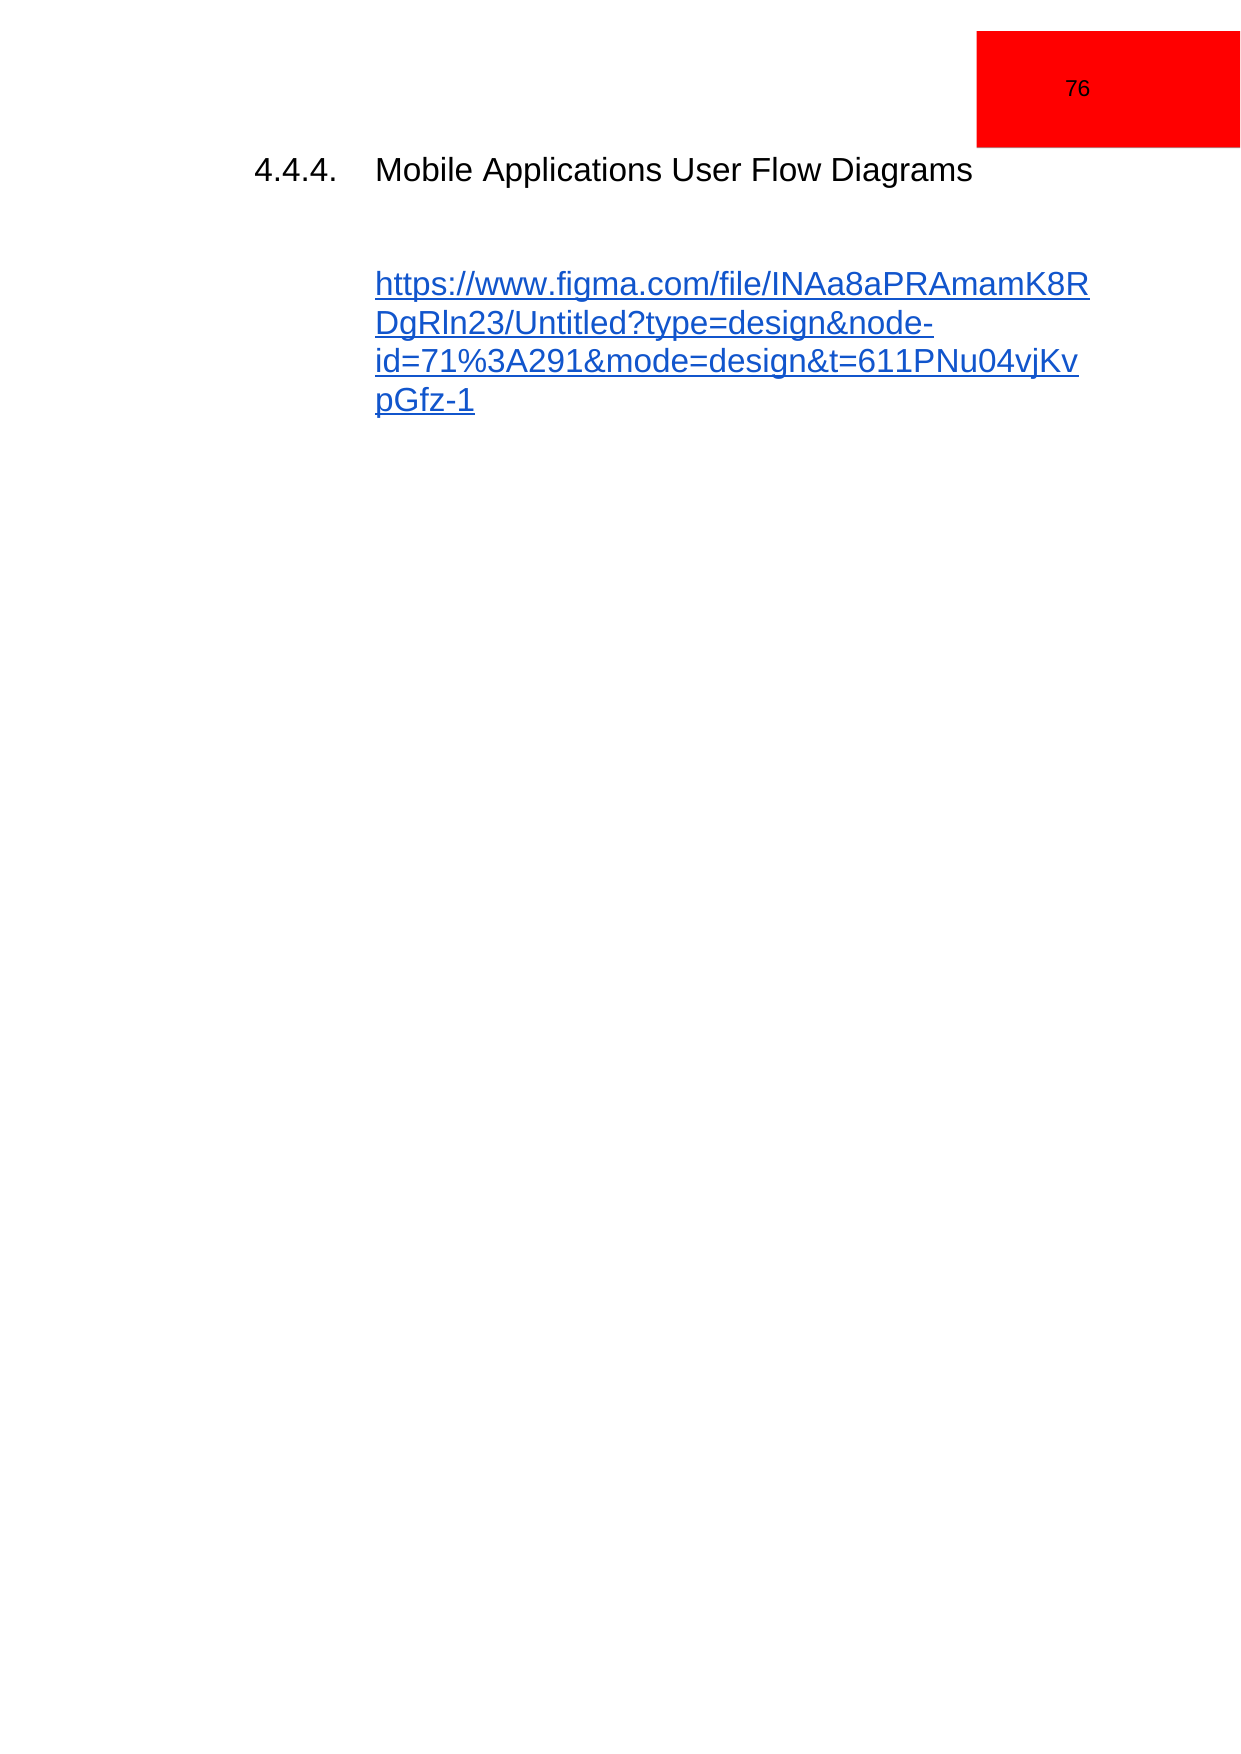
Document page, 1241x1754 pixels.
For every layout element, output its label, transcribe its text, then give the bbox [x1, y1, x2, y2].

picture [976, 31, 1241, 150]
subtitle Mobile Applications User Flow Diagrams [337, 150, 1090, 188]
subtitle https://www.figma.com/file/INAa8aPRAmamK8RDgRln23/Untitled?type=design&node-id=71%3A291&mode=design&t=611PNu04vjKvpGfz-1 [375, 226, 1090, 298]
subtitle https://www.figma.com/file/INAa8aPRAmamK8RDgRln23/Untitled?type=design&node-id=71%3A291&mode=design&t=611PNu04vjKvpGfz-1 [375, 300, 1090, 418]
